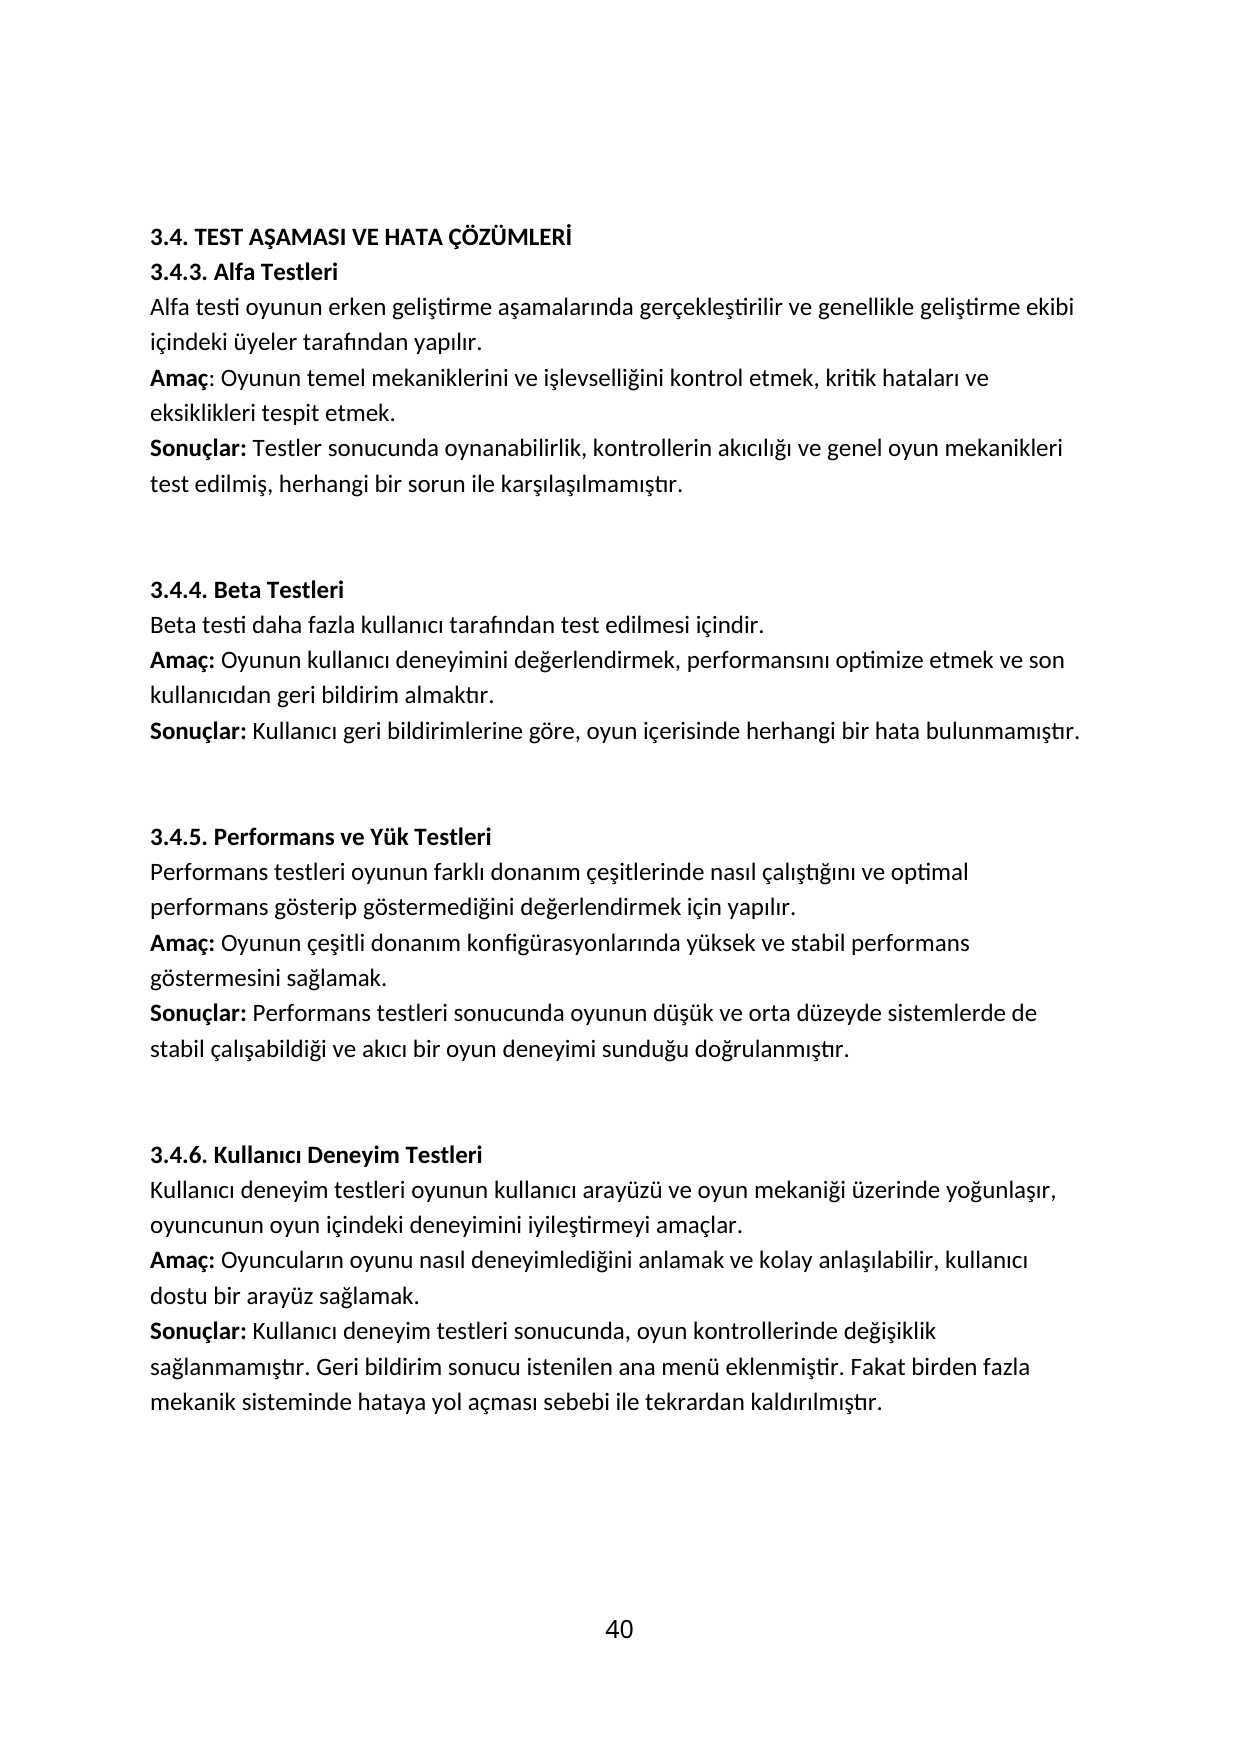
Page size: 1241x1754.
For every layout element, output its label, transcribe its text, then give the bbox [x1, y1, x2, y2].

text Amaç: Oyunun kullanıcı deneyimini değerlendirmek, performansını optimize etmek ve son kullanıcıdan geri bildirim almaktır. [150, 644, 1090, 710]
text Amaç: Oyuncuların oyunu nasıl deneyimlediğini anlamak ve kolay anlaşılabilir, kullanıcı dostu bir arayüz sağlamak. [150, 1245, 1090, 1311]
subtitle 3.4.5. Performans ve Yük Testleri [150, 821, 1090, 851]
subtitle 3.4.3. Alfa Testleri [150, 256, 1090, 286]
text Sonuçlar: Kullanıcı deneyim testleri sonucunda, oyun kontrollerinde değişiklik sağlanmamıştır. Geri bildirim sonucu istenilen ana menü eklenmiştir. Fakat birden fazla mekanik sisteminde hataya yol açması sebebi ile tekrardan kaldırılmıştır. [150, 1315, 1090, 1416]
subtitle 3.4.4. Beta Testleri [150, 574, 1090, 604]
subtitle 3.4.6. Kullanıcı Deneyim Testleri [150, 1139, 1090, 1169]
text Sonuçlar: Performans testleri sonucunda oyunun düşük ve orta düzeyde sistemlerde de stabil çalışabildiği ve akıcı bir oyun deneyimi sunduğu doğrulanmıştır. [150, 997, 1090, 1063]
text Kullanıcı deneyim testleri oyunun kullanıcı arayüzü ve oyun mekaniği üzerinde yoğunlaşır, oyuncunun oyun içindeki deneyimini iyileştirmeyi amaçlar. [150, 1174, 1090, 1240]
text Alfa testi oyunun erken geliştirme aşamalarında gerçekleştirilir ve genellikle geliştirme ekibi içindeki üyeler tarafından yapılır. [150, 291, 1090, 357]
text Sonuçlar: Testler sonucunda oynanabilirlik, kontrollerin akıcılığı ve genel oyun mekanikleri test edilmiş, herhangi bir sorun ile karşılaşılmamıştır. [150, 432, 1090, 498]
text Amaç: Oyunun temel mekaniklerini ve işlevselliğini kontrol etmek, kritik hataları ve eksiklikleri tespit etmek. [150, 362, 1090, 428]
text Performans testleri oyunun farklı donanım çeşitlerinde nasıl çalıştığını ve optimal performans gösterip göstermediğini değerlendirmek için yapılır. [150, 856, 1090, 922]
text Amaç: Oyunun çeşitli donanım konfigürasyonlarında yüksek ve stabil performans göstermesini sağlamak. [150, 927, 1090, 993]
subtitle 3.4. TEST AŞAMASI VE HATA ÇÖZÜMLERİ [150, 221, 1090, 251]
text Sonuçlar: Kullanıcı geri bildirimlerine göre, oyun içerisinde herhangi bir hata bulunmamıştır. [150, 715, 1090, 746]
text Beta testi daha fazla kullanıcı tarafından test edilmesi içindir. [150, 609, 1090, 639]
